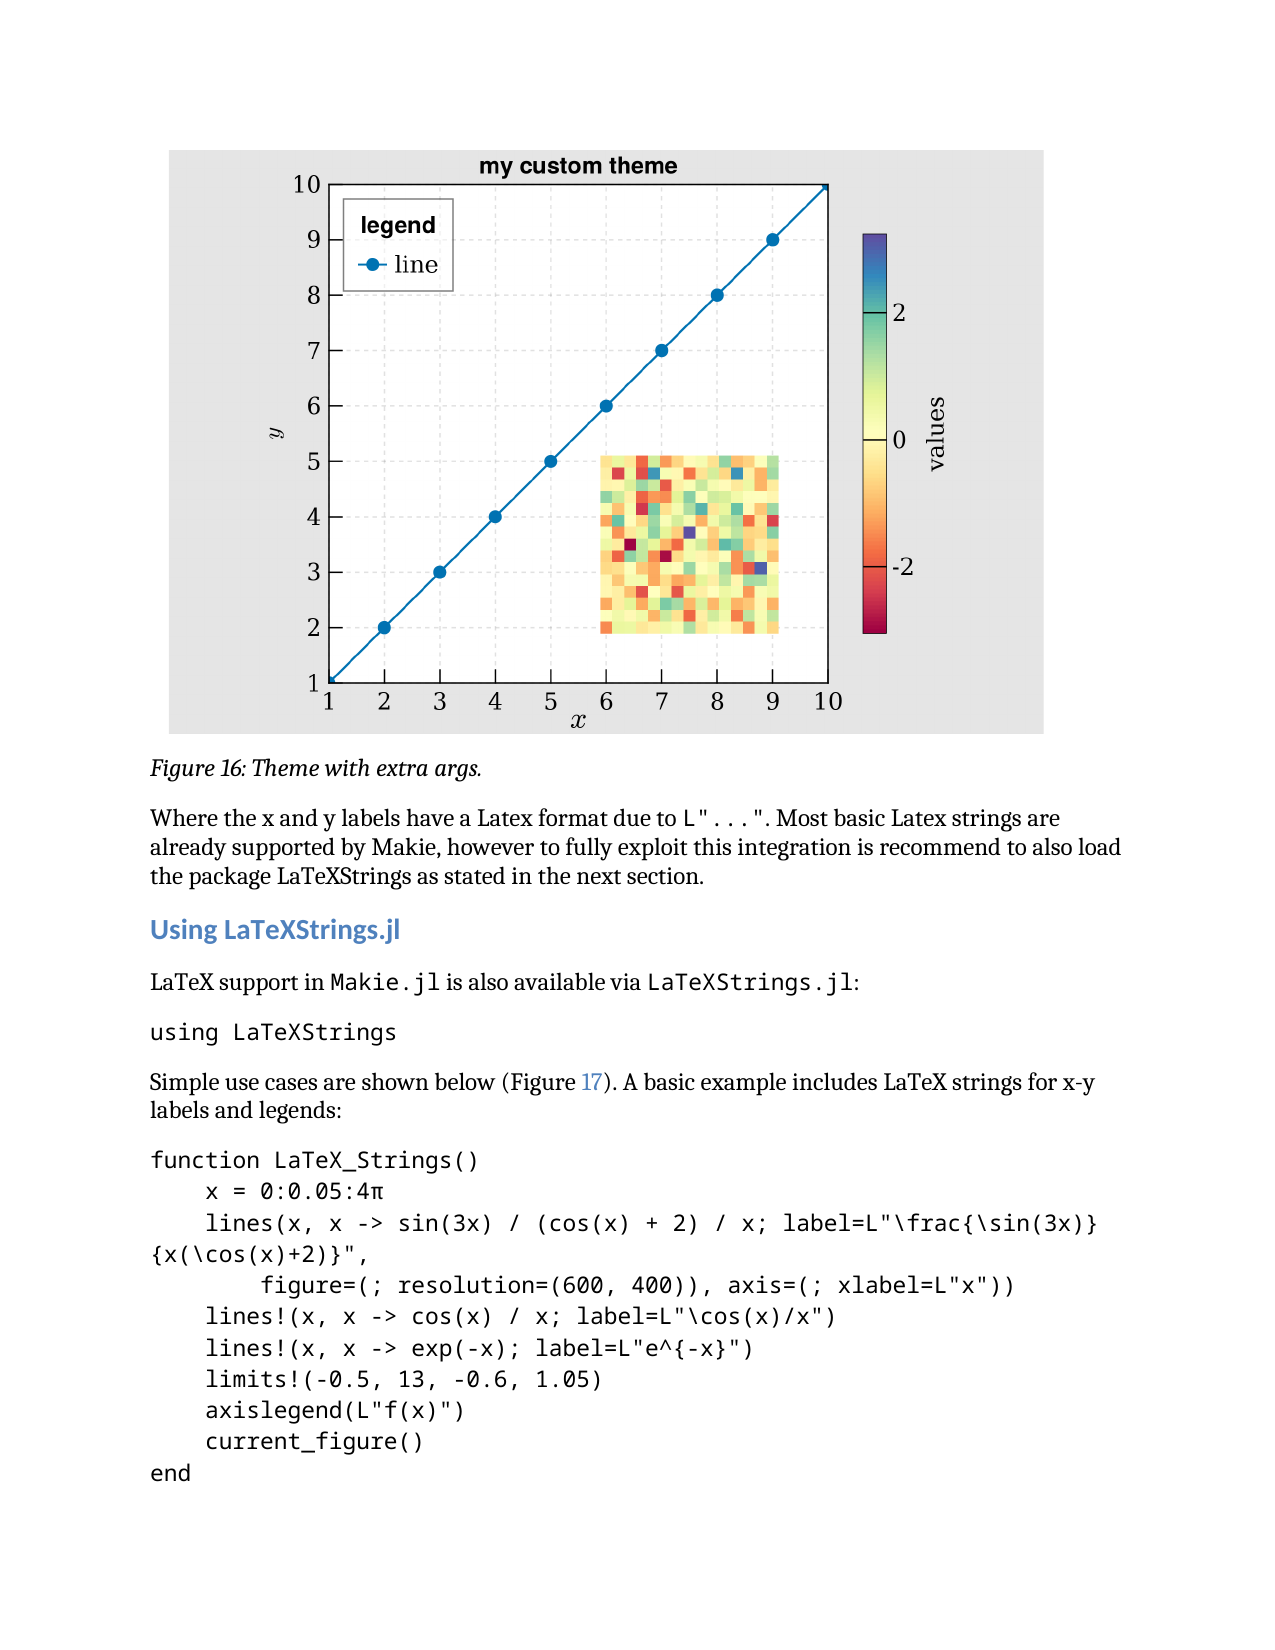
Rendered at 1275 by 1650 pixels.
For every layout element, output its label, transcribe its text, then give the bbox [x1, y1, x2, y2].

subtitle Using LaTeXStrings.jl [150, 911, 1125, 947]
text Figure 16: Theme with extra args. [150, 754, 1125, 783]
text Where the x and y labels have a Latex format due to L"...". Most basic Latex strings are already supported by Makie, however to fully exploit this integration is recommend to also load the package LaTeXStrings as stated in the next section. [150, 802, 1125, 890]
text using LaTeXStrings [150, 1016, 1125, 1047]
text Simple use cases are shown below (Figure 17). A basic example includes LaTeX strings for x-y labels and legends: [150, 1068, 1125, 1125]
text LaTeX support in Makie.jl is also available via LaTeXStrings.jl: [150, 966, 1125, 997]
text function LaTeX_Strings() x = 0:0.05:4π lines(x, x -> sin(3x) / (cos(x) + 2) / x; label=L"\frac{\sin(3x)}{x(\cos(x)+2)}", figure=(; resolution=(600, 400)), axis=(; xlabel=L"x")) lines!(x, x -> cos(x) / x; label=L"\cos(x)/x") lines!(x, x -> exp(-x); label=L"e^{-x}") limits!(-0.5, 13, -0.6, 1.05) axislegend(L"f(x)") current_figure() end [150, 1144, 1125, 1488]
picture [168, 150, 1044, 734]
